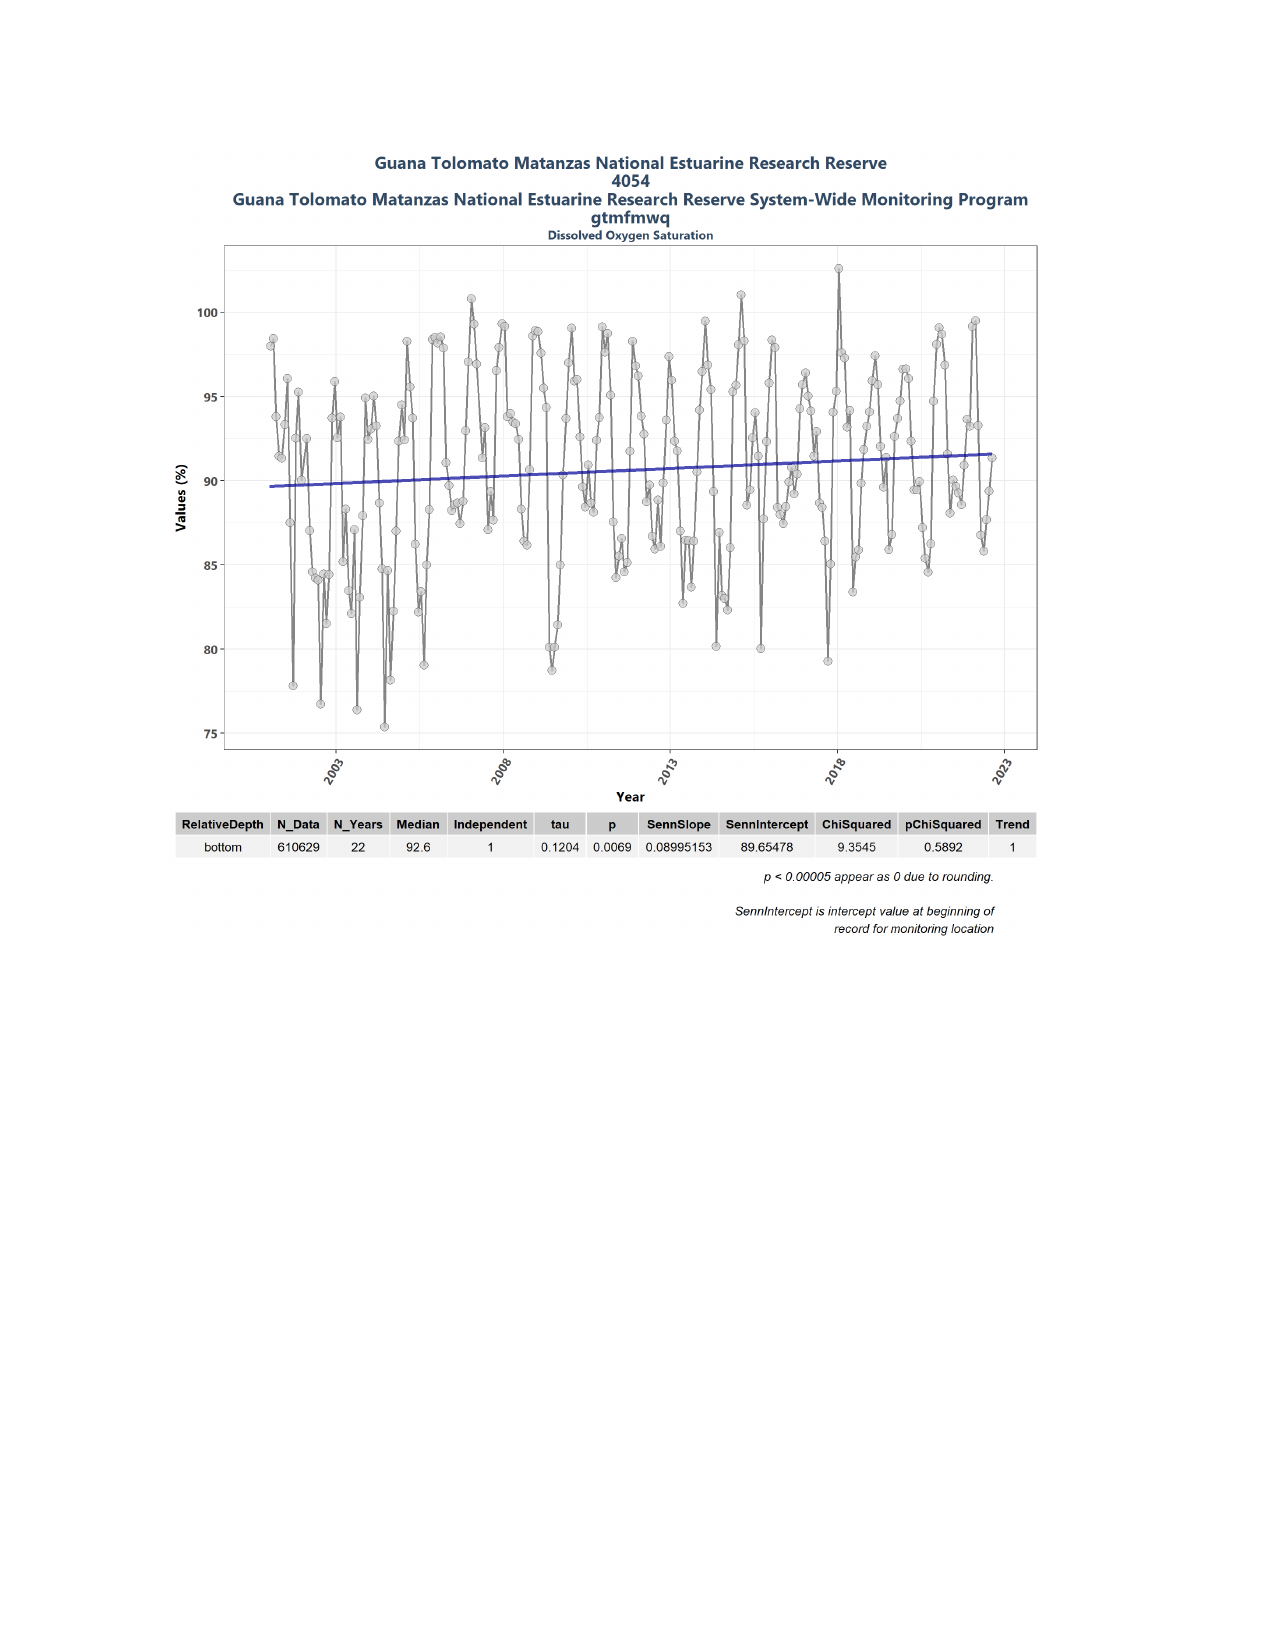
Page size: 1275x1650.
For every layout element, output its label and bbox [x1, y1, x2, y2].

picture [168, 150, 1044, 938]
